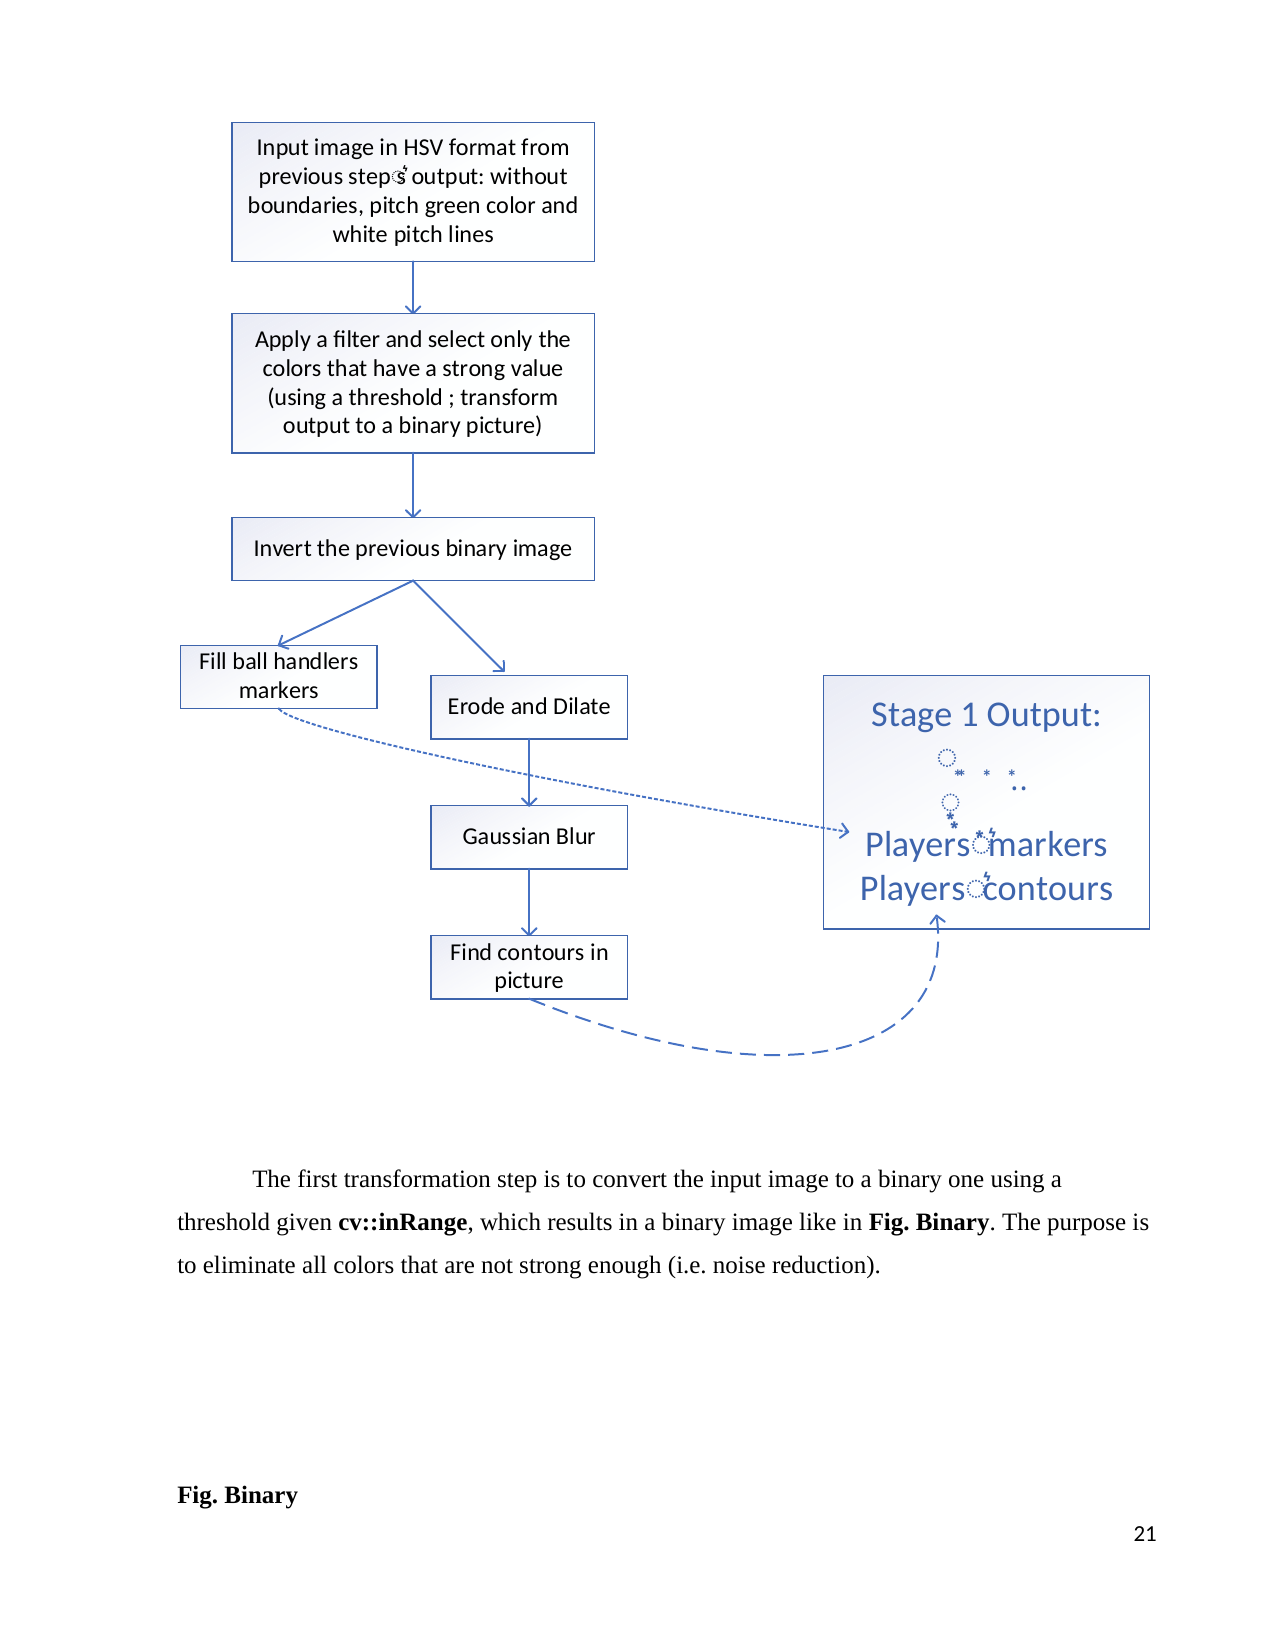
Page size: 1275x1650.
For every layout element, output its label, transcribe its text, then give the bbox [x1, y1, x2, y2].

text The first transformation step is to convert the input image to a binary one using a threshold given cv::inRange, which results in a binary image like in Fig. Binary. The purpose is to eliminate all colors that are not strong enough (i.e. noise reduction). [177, 1164, 1156, 1279]
text Fig. Binary [177, 1481, 1156, 1509]
